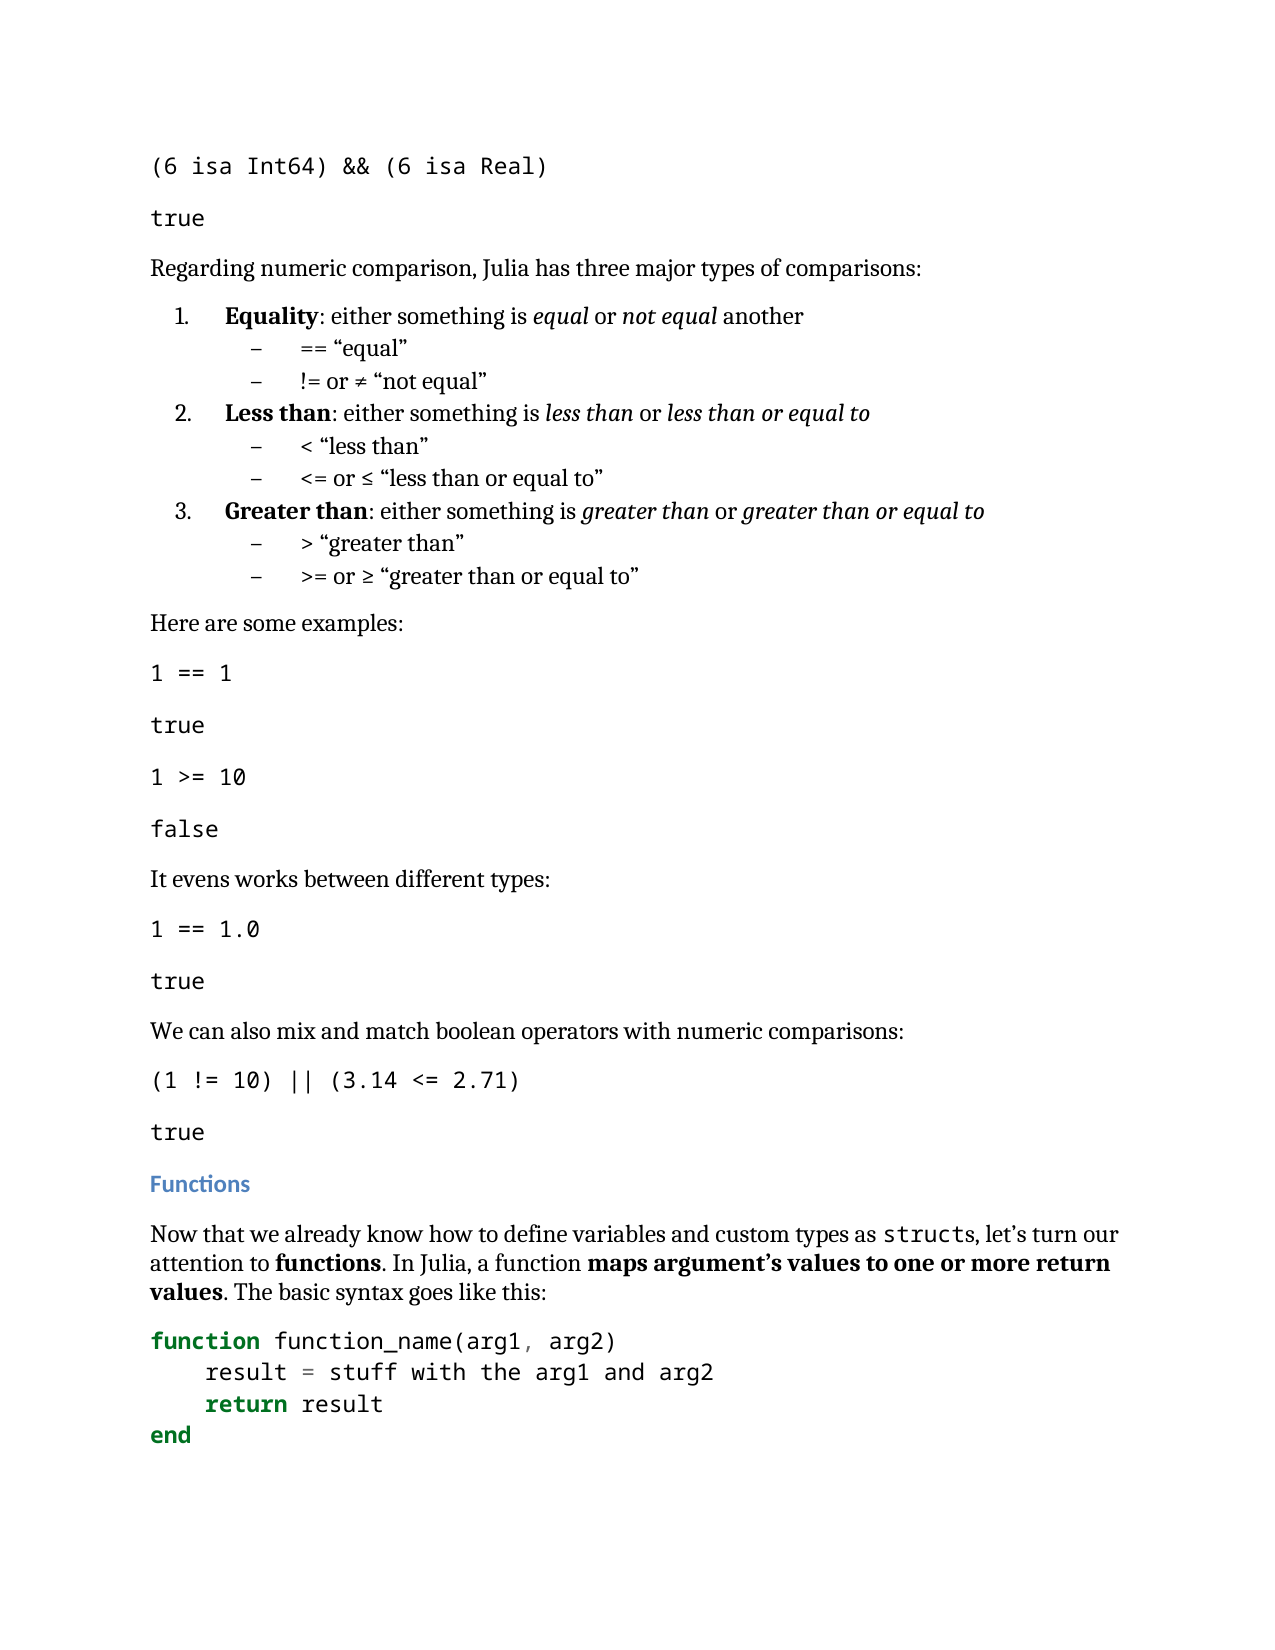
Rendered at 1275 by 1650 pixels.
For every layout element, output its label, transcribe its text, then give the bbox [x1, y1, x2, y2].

text Regarding numeric comparison, Julia has three major types of comparisons: [150, 254, 1125, 283]
text true [150, 202, 1125, 233]
list <= or ≤ “less than or equal to” [250, 464, 1125, 493]
text true [150, 1116, 1125, 1147]
text It evens works between different types: [150, 865, 1125, 894]
text Now that we already know how to define variables and custom types as structs, let’s turn our attention to functions. In Julia, a function maps argument’s values to one or more return values. The basic syntax goes like this: [150, 1218, 1125, 1306]
text Here are some examples: [150, 609, 1125, 638]
text 1 == 1.0 [150, 912, 1125, 944]
list >= or ≥ “greater than or equal to” [250, 562, 1125, 590]
list Equality: either something is equal or not equal another [175, 302, 1125, 330]
list < “less than” [250, 432, 1125, 460]
text function function_name(arg1, arg2) result = stuff with the arg1 and arg2 return result end [150, 1325, 1125, 1450]
subtitle Functions [150, 1168, 1125, 1199]
list > “greater than” [250, 529, 1125, 558]
text (1 != 10) || (3.14 <= 2.71) [150, 1064, 1125, 1095]
text We can also mix and match boolean operators with numeric comparisons: [150, 1017, 1125, 1045]
text true [150, 709, 1125, 740]
text true [150, 964, 1125, 996]
list Greater than: either something is greater than or greater than or equal to [175, 497, 1125, 525]
list != or ≠ “not equal” [250, 367, 1125, 395]
list Less than: either something is less than or less than or equal to [175, 399, 1125, 428]
text 1 >= 10 [150, 761, 1125, 792]
text false [150, 813, 1125, 844]
list == “equal” [250, 334, 1125, 363]
text 1 == 1 [150, 657, 1125, 688]
text (6 isa Int64) && (6 isa Real) [150, 150, 1125, 181]
